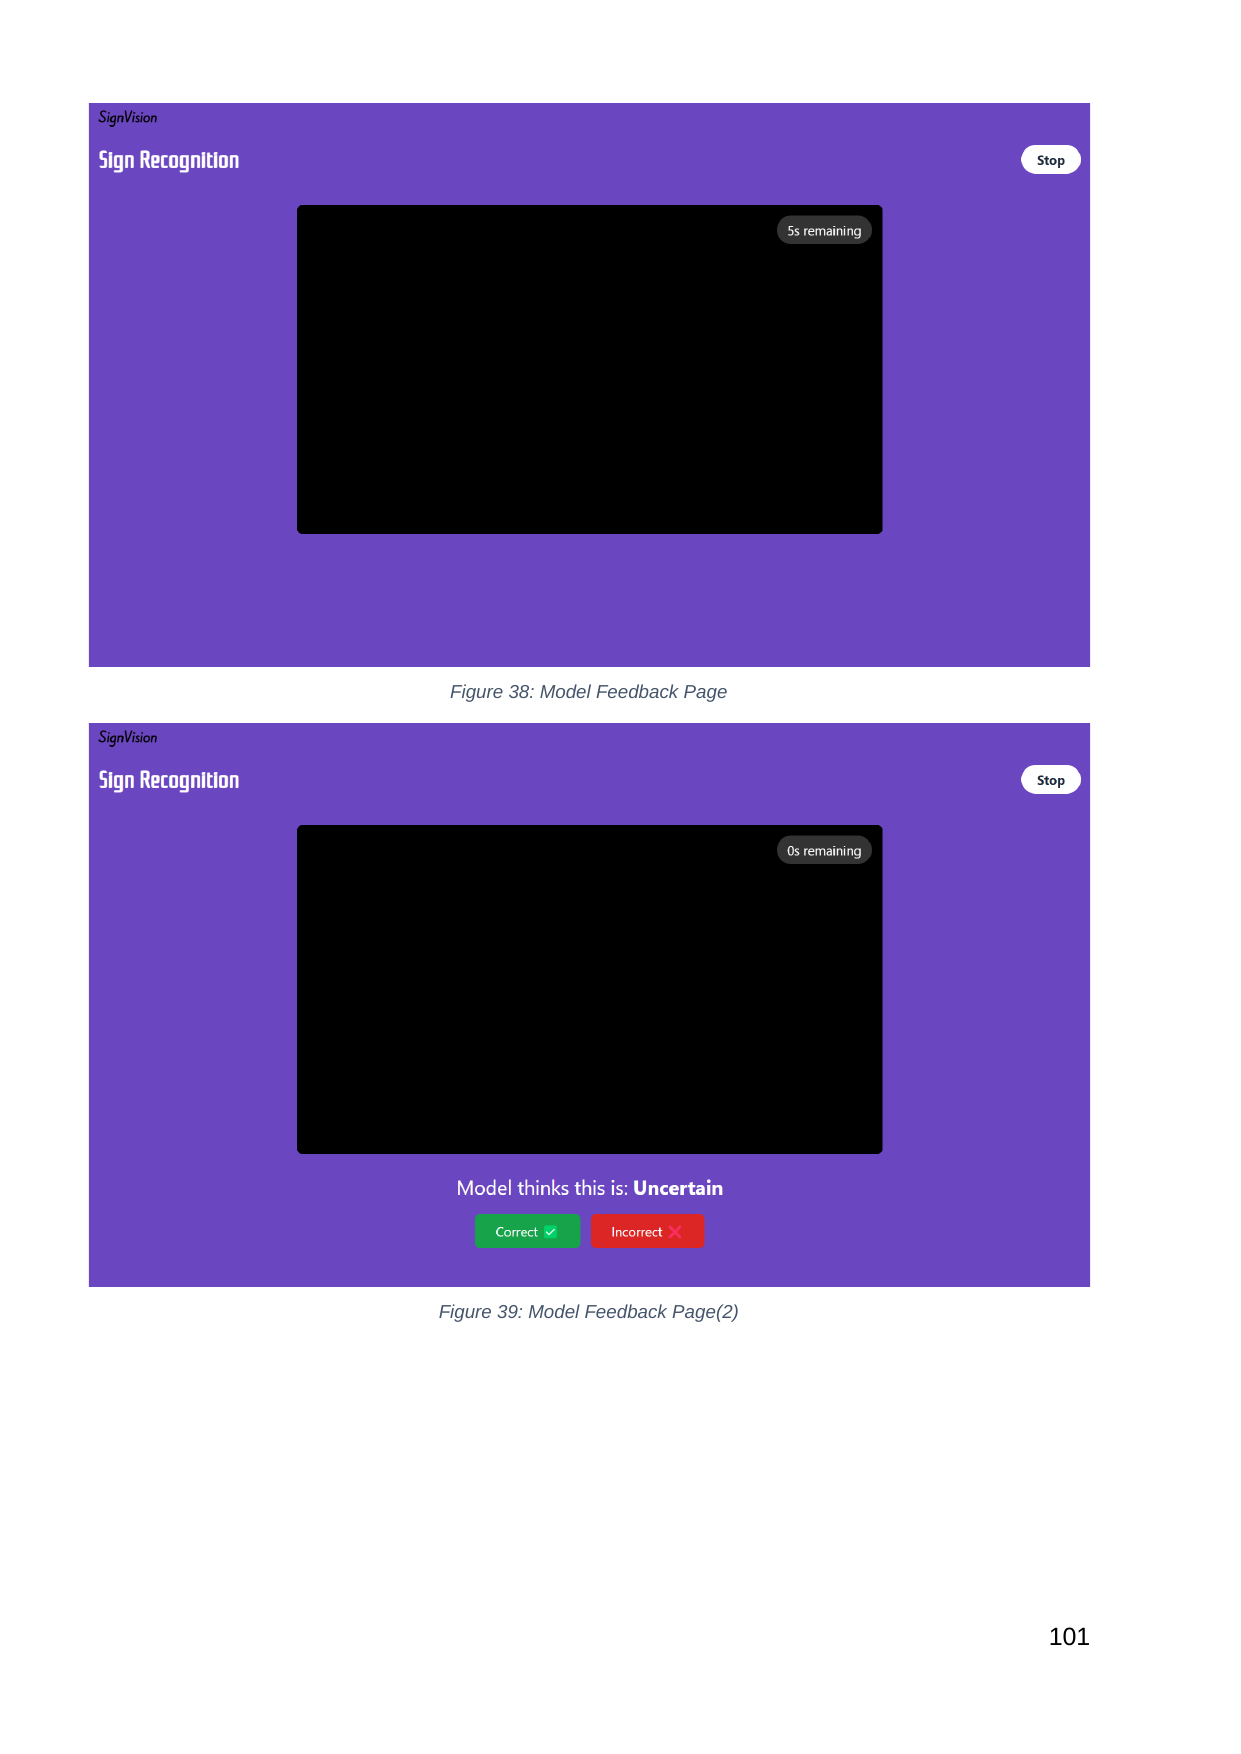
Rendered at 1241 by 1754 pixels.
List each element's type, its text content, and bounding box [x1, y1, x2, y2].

picture [88, 103, 1091, 667]
text Figure 38: Model Feedback Page [89, 681, 1090, 703]
picture [88, 723, 1091, 1287]
text Figure 39: Model Feedback Page(2) [89, 1301, 1090, 1323]
